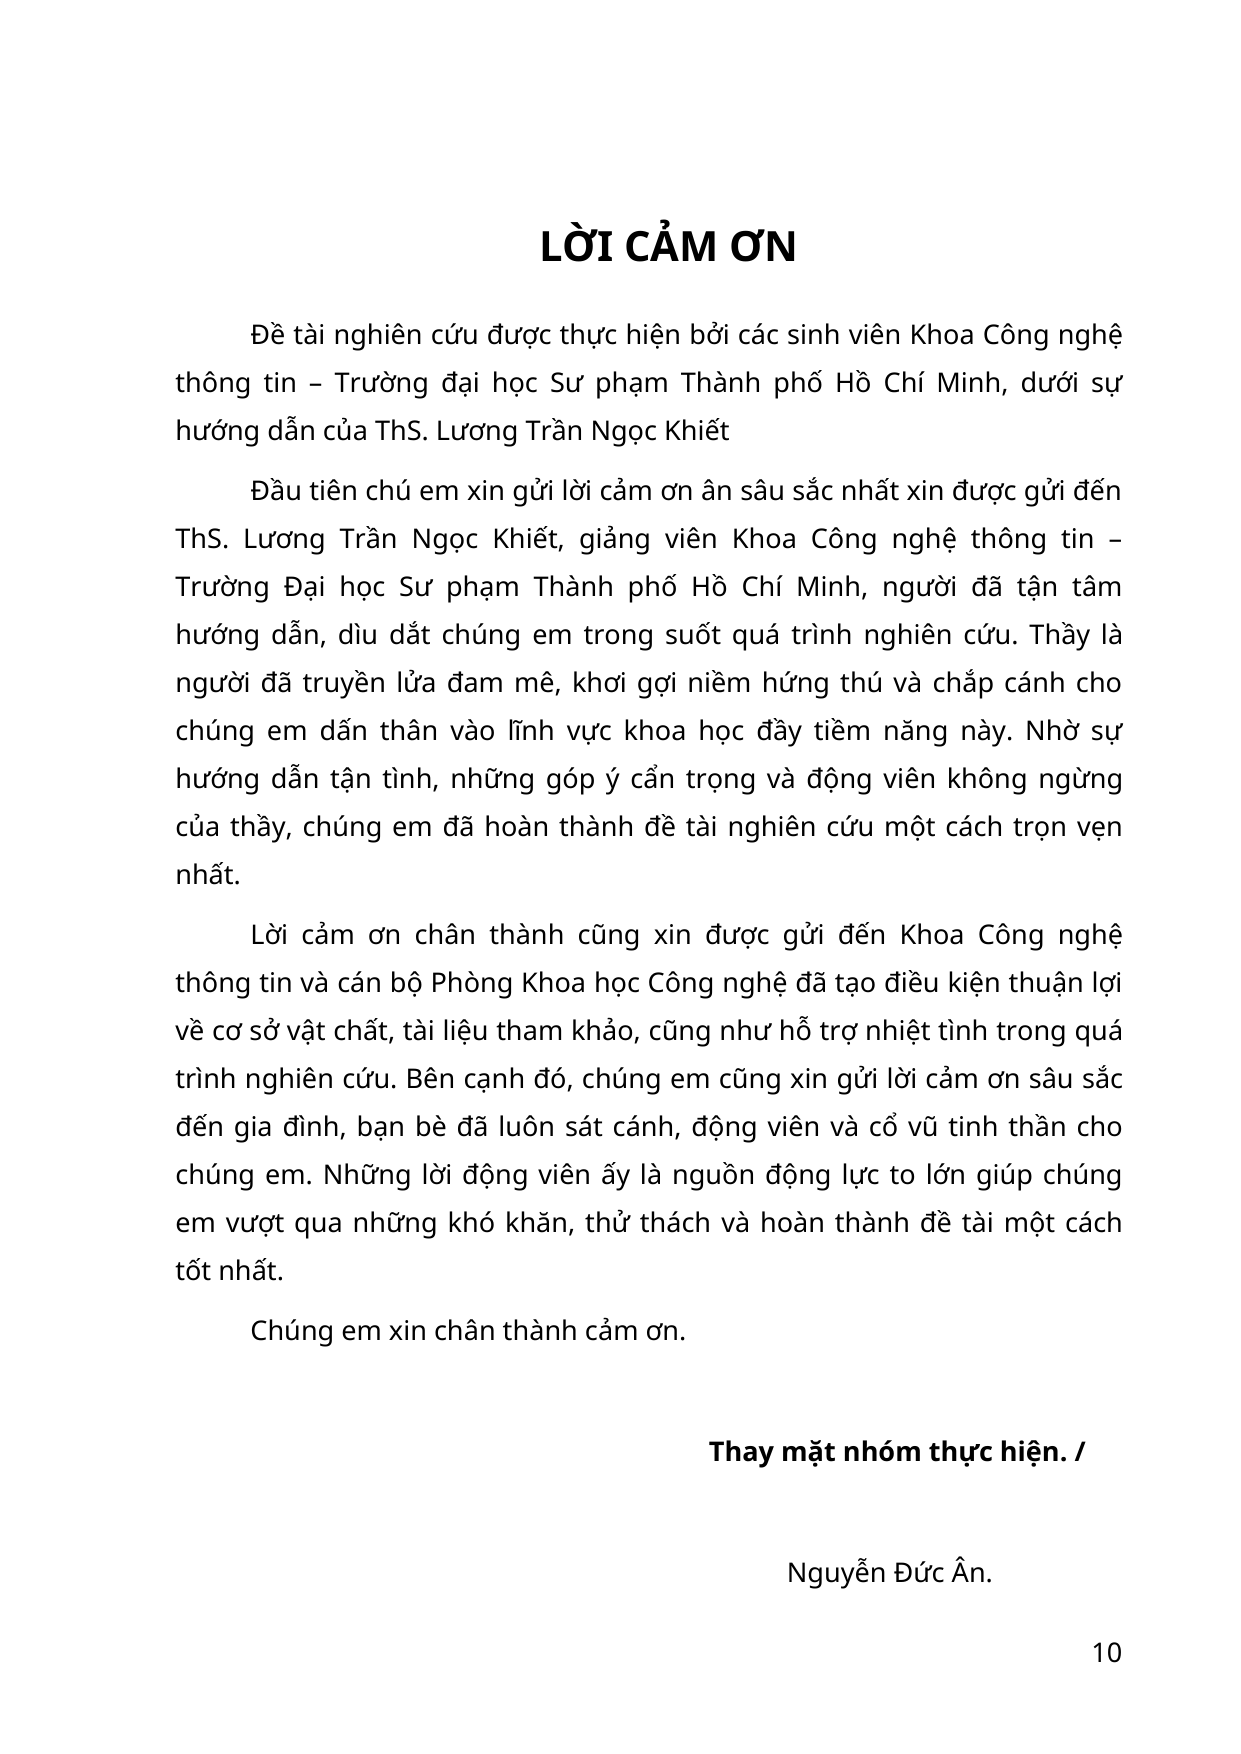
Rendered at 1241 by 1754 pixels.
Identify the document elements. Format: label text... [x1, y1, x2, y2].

text Đầu tiên chú em xin gửi lời cảm ơn ân sâu sắc nhất xin được gửi đến ThS. Lương Trần Ngọc Khiết, giảng viên Khoa Công nghệ thông tin – Trường Đại học Sư phạm Thành phố Hồ Chí Minh, người đã tận tâm hướng dẫn, dìu dắt chúng em trong suốt quá trình nghiên cứu. Thầy là người đã truyền lửa đam mê, khơi gợi niềm hứng thú và chắp cánh cho chúng em dấn thân vào lĩnh vực khoa học đầy tiềm năng này. Nhờ sự hướng dẫn tận tình, những góp ý cẩn trọng và động viên không ngừng của thầy, chúng em đã hoàn thành đề tài nghiên cứu một cách trọn vẹn nhất. [175, 472, 1124, 892]
text Thay mặt nhóm thực hiện. / [177, 1432, 1122, 1469]
subtitle LỜI CẢM ƠN [215, 217, 1122, 274]
text Chúng em xin chân thành cảm ơn. [175, 1311, 1124, 1348]
text Đề tài nghiên cứu được thực hiện bởi các sinh viên Khoa Công nghệ thông tin – Trường đại học Sư phạm Thành phố Hồ Chí Minh, dưới sự hướng dẫn của ThS. Lương Trần Ngọc Khiết [175, 316, 1124, 448]
text Nguyễn Đức Ân. [252, 1553, 1122, 1590]
text Lời cảm ơn chân thành cũng xin được gửi đến Khoa Công nghệ thông tin và cán bộ Phòng Khoa học Công nghệ đã tạo điều kiện thuận lợi về cơ sở vật chất, tài liệu tham khảo, cũng như hỗ trợ nhiệt tình trong quá trình nghiên cứu. Bên cạnh đó, chúng em cũng xin gửi lời cảm ơn sâu sắc đến gia đình, bạn bè đã luôn sát cánh, động viên và cổ vũ tinh thần cho chúng em. Những lời động viên ấy là nguồn động lực to lớn giúp chúng em vượt qua những khó khăn, thử thách và hoàn thành đề tài một cách tốt nhất. [175, 916, 1124, 1288]
